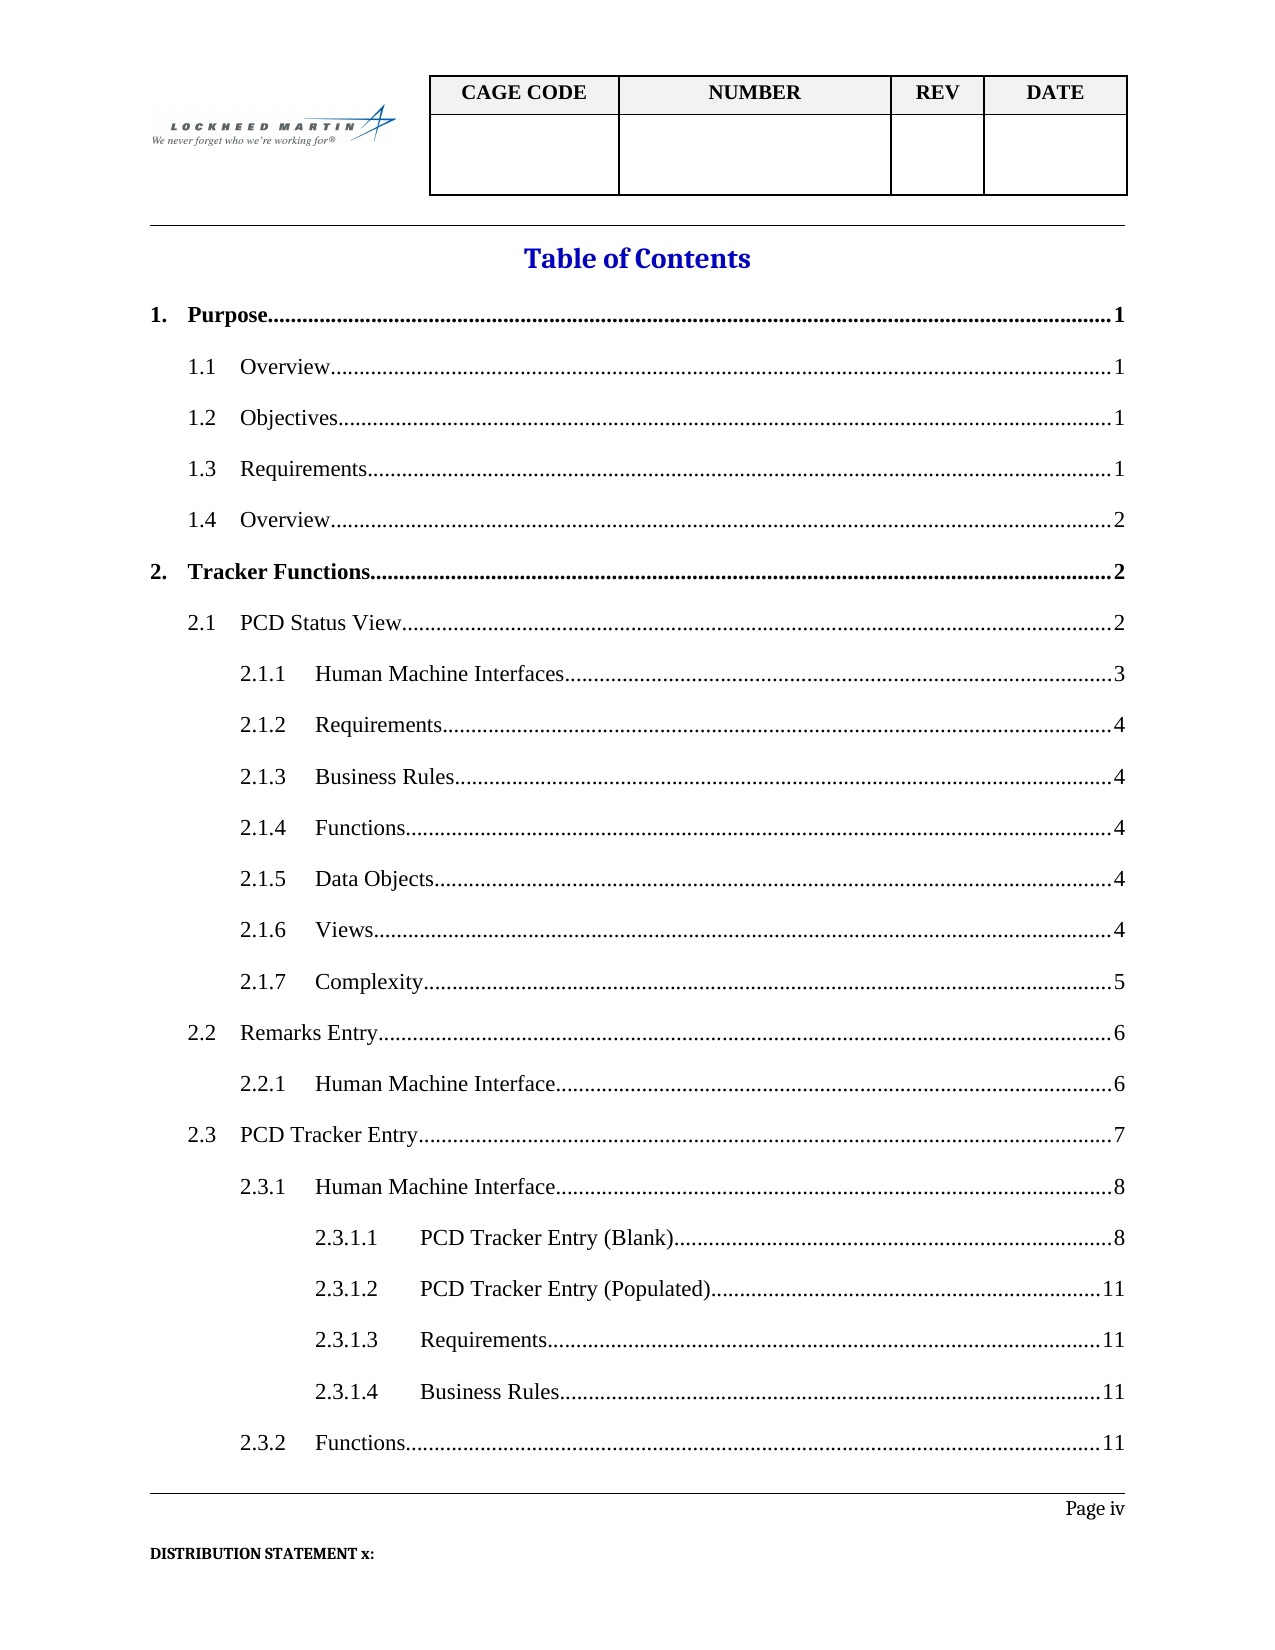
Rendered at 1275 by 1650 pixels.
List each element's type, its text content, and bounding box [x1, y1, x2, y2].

picture [152, 104, 397, 146]
text 2.2.1 Human Machine Interface 6 [240, 1070, 1125, 1097]
text 2.1.5 Data Objects 4 [240, 865, 1125, 892]
text 2.1.3 Business Rules 4 [240, 763, 1125, 789]
text 2.3.2 Functions 11 [240, 1429, 1125, 1455]
text 1.3 Requirements 1 [187, 455, 1125, 482]
text 2.1.7 Complexity 5 [240, 968, 1125, 994]
text 2.1.6 Views 4 [240, 916, 1125, 943]
text 2.1.4 Functions 4 [240, 814, 1125, 840]
text 1.1 Overview 1 [187, 353, 1125, 379]
text 2.3.1.3 Requirements 11 [315, 1326, 1125, 1353]
text 2.3.1.4 Business Rules 11 [315, 1378, 1125, 1404]
text 2.3 PCD Tracker Entry 7 [187, 1121, 1125, 1148]
text 2.1.2 Requirements 4 [240, 711, 1125, 738]
text 2. Tracker Functions 2 [150, 558, 1125, 584]
text 1.2 Objectives 1 [187, 404, 1125, 430]
text 1.4 Overview 2 [187, 506, 1125, 533]
text 2.3.1 Human Machine Interface 8 [240, 1173, 1125, 1199]
text 2.2 Remarks Entry 6 [187, 1019, 1125, 1045]
text 2.1.1 Human Machine Interfaces 3 [240, 660, 1125, 687]
text 2.3.1.2 PCD Tracker Entry (Populated) 11 [315, 1275, 1125, 1302]
text 2.3.1.1 PCD Tracker Entry (Blank) 8 [315, 1224, 1125, 1250]
subtitle Table of Contents [150, 242, 1125, 276]
text 1. Purpose 1 [150, 301, 1125, 328]
text 2.1 PCD Status View 2 [187, 609, 1125, 635]
